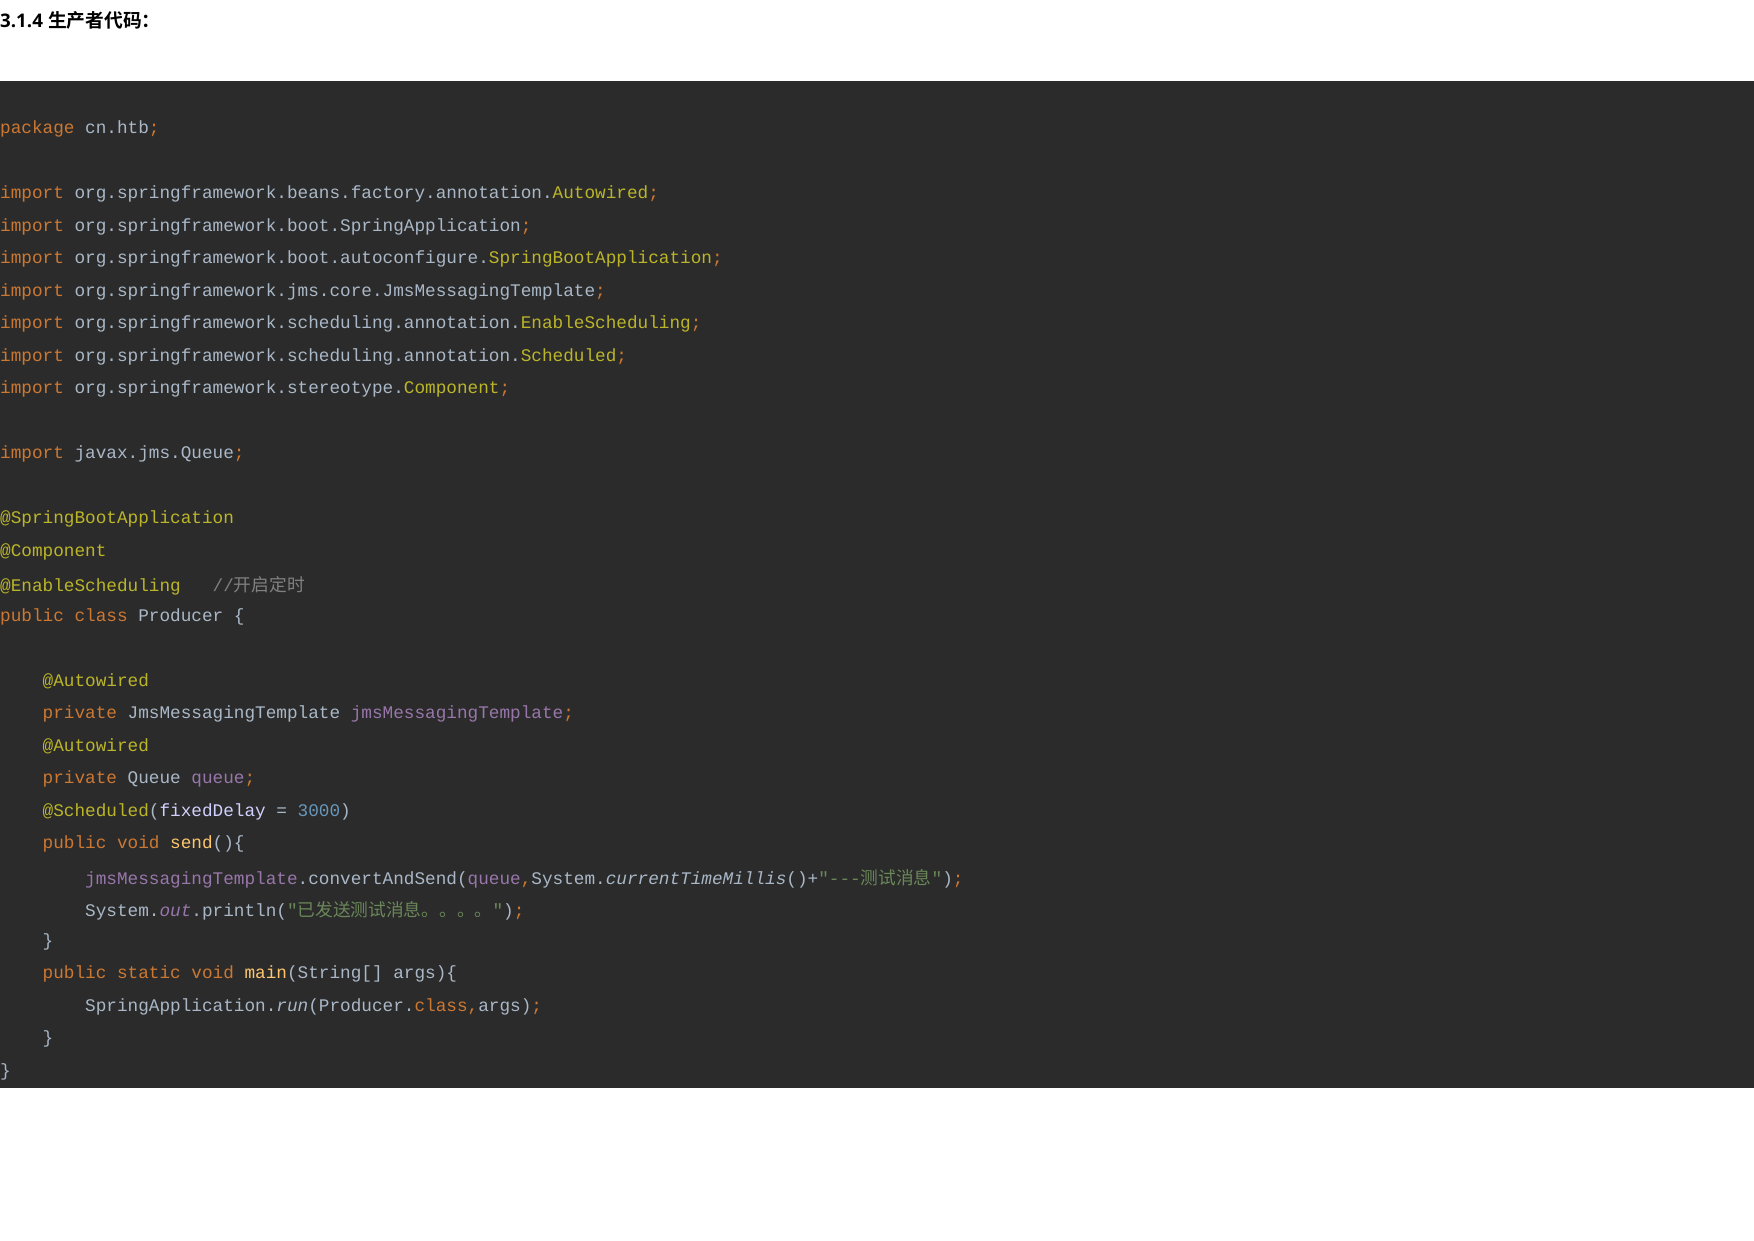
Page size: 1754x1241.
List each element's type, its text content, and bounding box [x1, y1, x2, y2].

subtitle 3.1.4 生产者代码： [0, 3, 1754, 35]
text package cn.htb; import org.springframework.beans.factory.annotation.Autowired; import org.springframework.boot.SpringApplication; import org.springframework.boot.autoconfigure.SpringBootApplication; import org.springframework.jms.core.JmsMessagingTemplate; import org.springframework.scheduling.annotation.EnableScheduling; import org.springframework.scheduling.annotation.Scheduled; import org.springframework.stereotype.Component; import javax.jms.Queue; @SpringBootApplication @Component @EnableScheduling //开启定时 public class Producer { @Autowired private JmsMessagingTemplate jmsMessagingTemplate; @Autowired private Queue queue; @Scheduled(fixedDelay = 3000) public void send(){ jmsMessagingTemplate.convertAndSend(queue,System.currentTimeMillis()+"---测试消息"); System.out.println("已发送测试消息。。。。"); } public static void main(String[] args){ SpringApplication.run(Producer.class,args); } } [0, 113, 1754, 1088]
